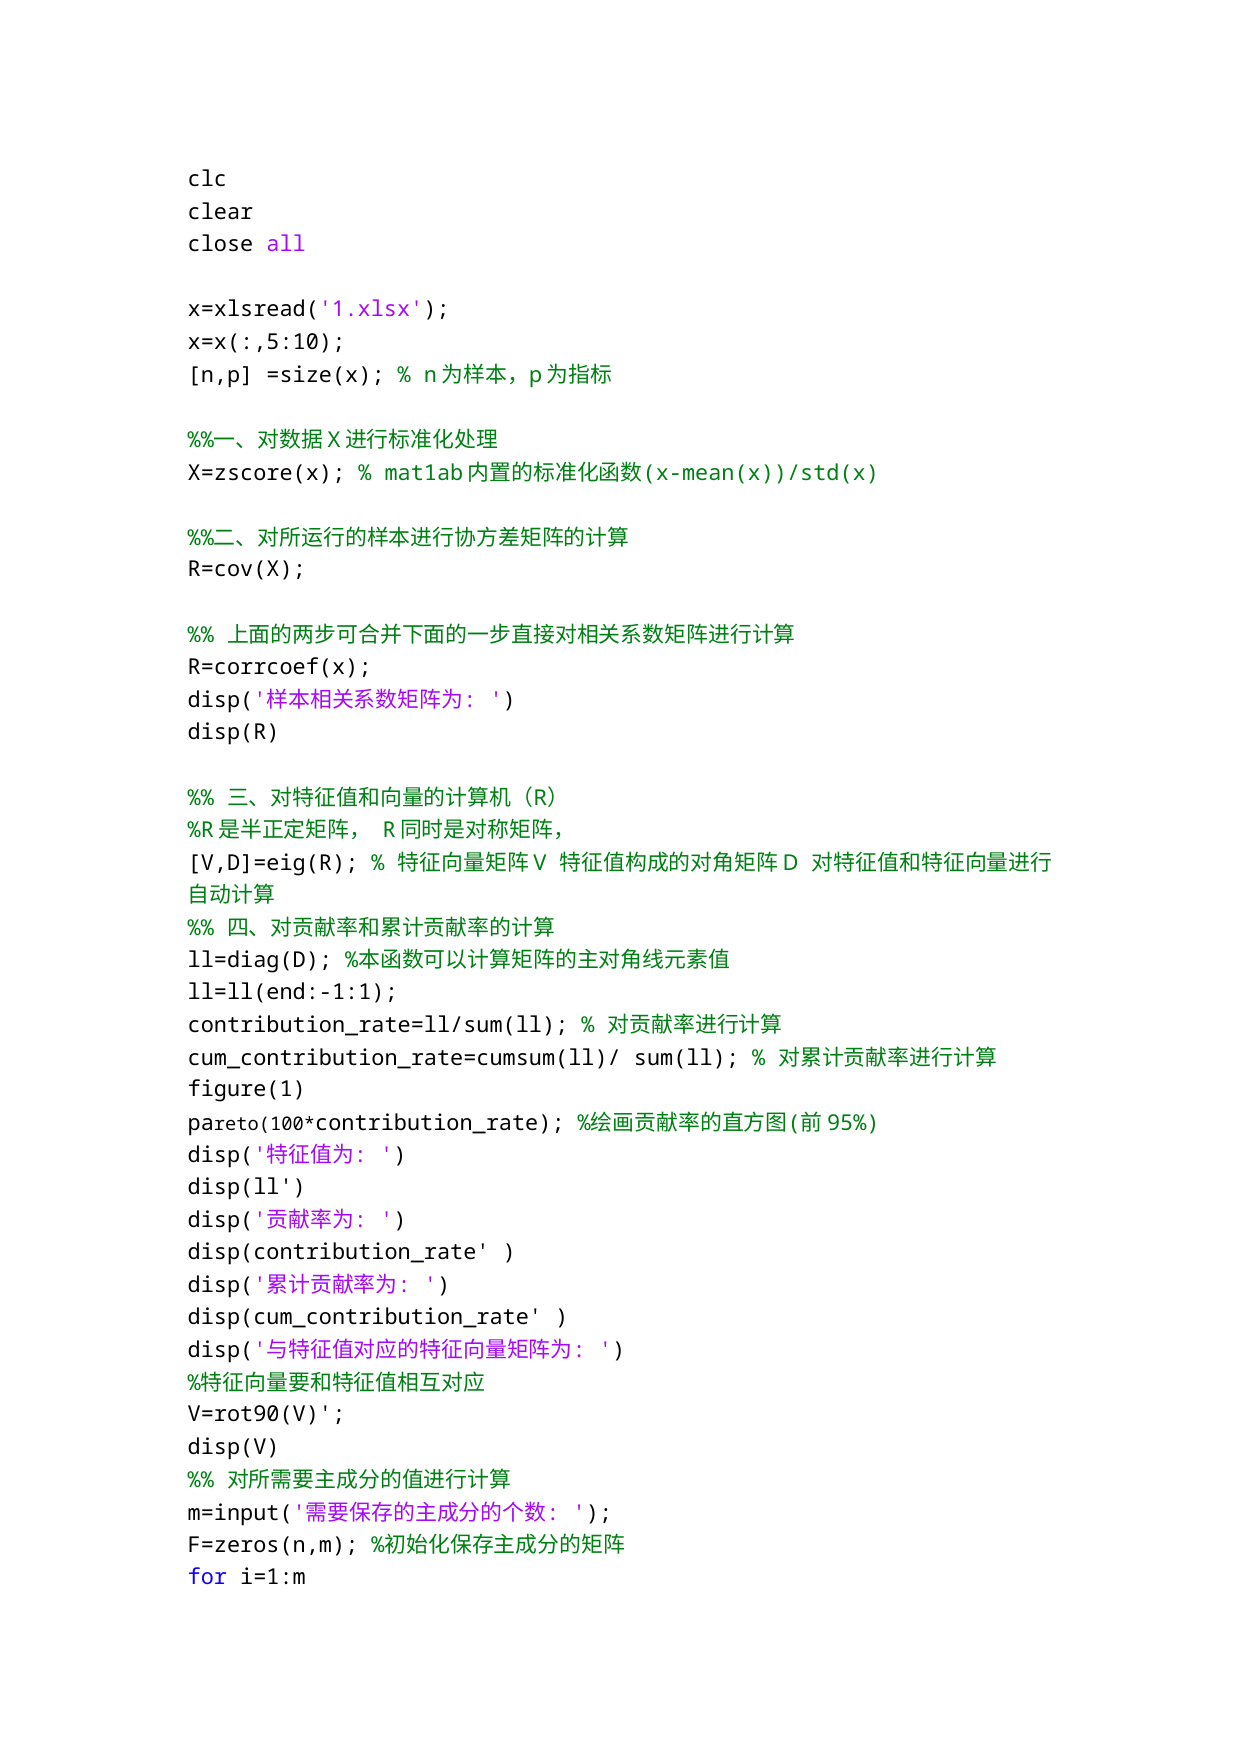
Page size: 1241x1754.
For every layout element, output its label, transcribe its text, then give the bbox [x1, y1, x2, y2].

text clc [187, 162, 1053, 194]
text ll=ll(end:-1:1); [187, 974, 1053, 1007]
text [V,D]=eig(R); % 特征向量矩阵V 特征值构成的对角矩阵D 对特征值和特征向量进行自动计算 [187, 844, 1053, 909]
text %% 四、对贡献率和累计贡献率的计算 [187, 909, 1053, 942]
text disp(R) [187, 714, 1053, 747]
text %% 对所需要主成分的值进行计算 [187, 1462, 1053, 1494]
text disp('特征值为: ') [187, 1137, 1053, 1169]
text cum_contribution_rate=cumsum(ll)/ sum(ll); % 对累计贡献率进行计算 [187, 1039, 1053, 1072]
text clear [187, 194, 1053, 227]
text disp('与特征值对应的特征向量矩阵为: ') [187, 1332, 1053, 1364]
text disp('贡献率为: ') [187, 1202, 1053, 1234]
text ll=diag(D); %本函数可以计算矩阵的主对角线元素值 [187, 942, 1053, 974]
text disp('样本相关系数矩阵为: ') [187, 682, 1053, 714]
text figure(1) [187, 1072, 1053, 1104]
text %%一、对数据X进行标准化处理 [187, 422, 1053, 454]
text pareto(100*contribution_rate); %绘画贡献率的直方图(前95%) [187, 1104, 1053, 1137]
text disp(V) [187, 1429, 1053, 1462]
text X=zscore(x); % mat1ab内置的标准化函数(x-mean(x))/std(x) [187, 454, 1053, 487]
text x=x(:,5:10); [187, 324, 1053, 357]
text disp(ll') [187, 1169, 1053, 1202]
text %% 三、对特征值和向量的计算机（R） [187, 779, 1053, 812]
text V=rot90(V)'; [187, 1397, 1053, 1429]
text %% 上面的两步可合并下面的一步直接对相关系数矩阵进行计算 [187, 617, 1053, 649]
text [n,p] =size(x); % n为样本，p为指标 [187, 357, 1053, 389]
text m=input('需要保存的主成分的个数: '); [187, 1494, 1053, 1527]
text disp(contribution_rate' ) [187, 1234, 1053, 1267]
text disp(cum_contribution_rate' ) [187, 1299, 1053, 1332]
text disp('累计贡献率为: ') [187, 1267, 1053, 1299]
text x=xlsread('1.xlsx'); [187, 292, 1053, 324]
text close all [187, 227, 1053, 259]
text %R是半正定矩阵， R同时是对称矩阵， [187, 812, 1053, 844]
text R=corrcoef(x); [187, 649, 1053, 682]
text R=cov(X); [187, 552, 1053, 584]
text %%二、对所运行的样本进行协方差矩阵的计算 [187, 519, 1053, 552]
text contribution_rate=ll/sum(ll); % 对贡献率进行计算 [187, 1007, 1053, 1039]
text %特征向量要和特征值相互对应 [187, 1364, 1053, 1397]
text F=zeros(n,m); %初始化保存主成分的矩阵 [187, 1527, 1053, 1559]
text for i=1:m [187, 1559, 1053, 1592]
